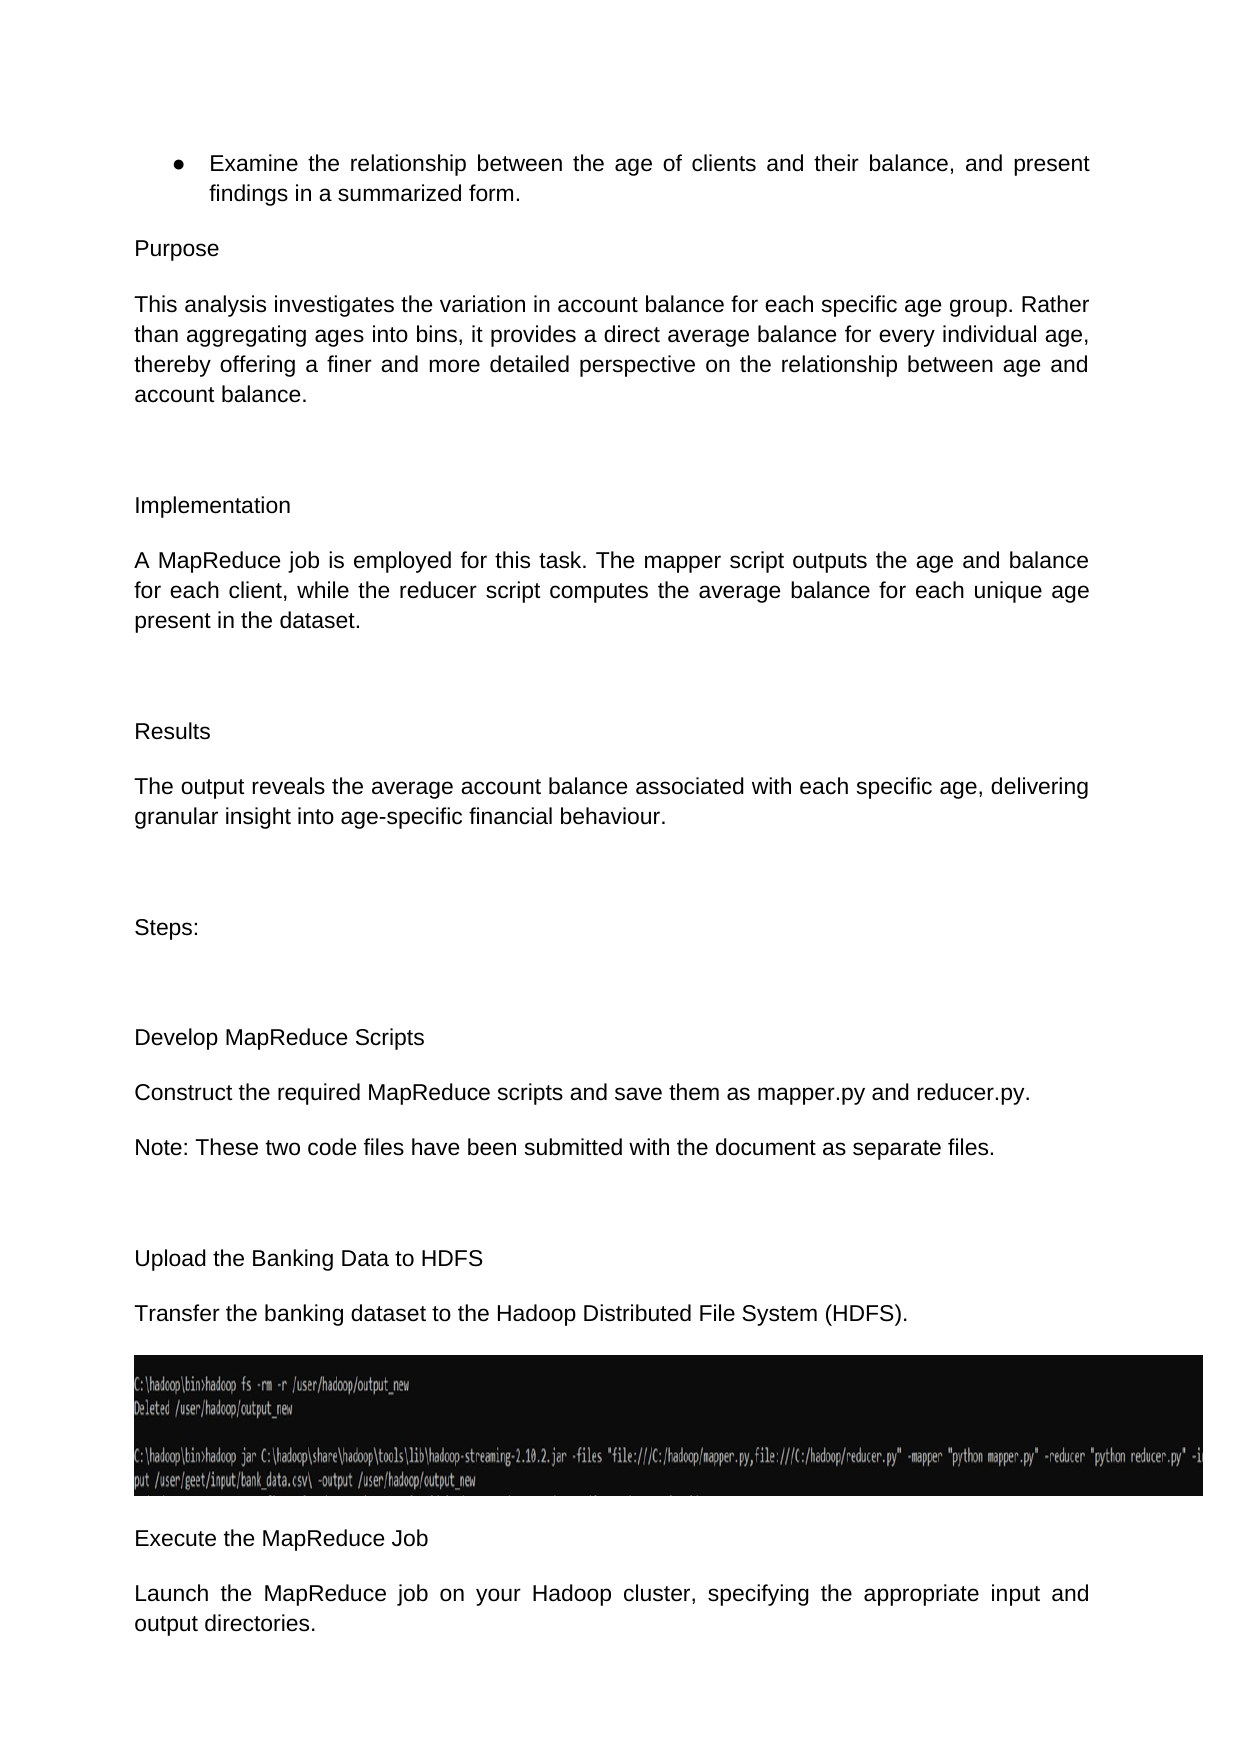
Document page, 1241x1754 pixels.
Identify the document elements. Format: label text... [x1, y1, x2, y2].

text Upload the Banking Data to HDFS [134, 1245, 1090, 1271]
text A MapReduce job is employed for this task. The mapper script outputs the age and balance for each client, while the reducer script computes the average balance for each unique age present in the dataset. [134, 547, 1090, 634]
text This analysis investigates the variation in account balance for each specific age group. Rather than aggregating ages into bins, it provides a direct average balance for every individual age, thereby offering a finer and more detailed perspective on the relationship between age and account balance. [134, 291, 1090, 408]
text Steps: [134, 913, 1090, 940]
text Execute the MapReduce Job [134, 1525, 1090, 1551]
text The output reveals the average account balance associated with each specific age, delivering granular insight into age-specific financial behaviour. [134, 773, 1090, 829]
picture [134, 1355, 1203, 1496]
list Examine the relationship between the age of clients and their balance, and present findings in a summarized form. [172, 150, 1090, 207]
text Purpose [134, 235, 1090, 262]
text Results [134, 718, 1090, 744]
text Develop MapReduce Scripts [134, 1024, 1090, 1050]
text Implementation [134, 492, 1090, 518]
text Note: These two code files have been submitted with the document as separate files. [134, 1134, 1090, 1161]
text Launch the MapReduce job on your Hadoop cluster, specifying the appropriate input and output directories. [134, 1580, 1090, 1637]
text Transfer the banking dataset to the Hadoop Distributed File System (HDFS). [134, 1300, 1090, 1326]
text Construct the required MapReduce scripts and save them as mapper.py and reducer.py. [134, 1079, 1090, 1106]
